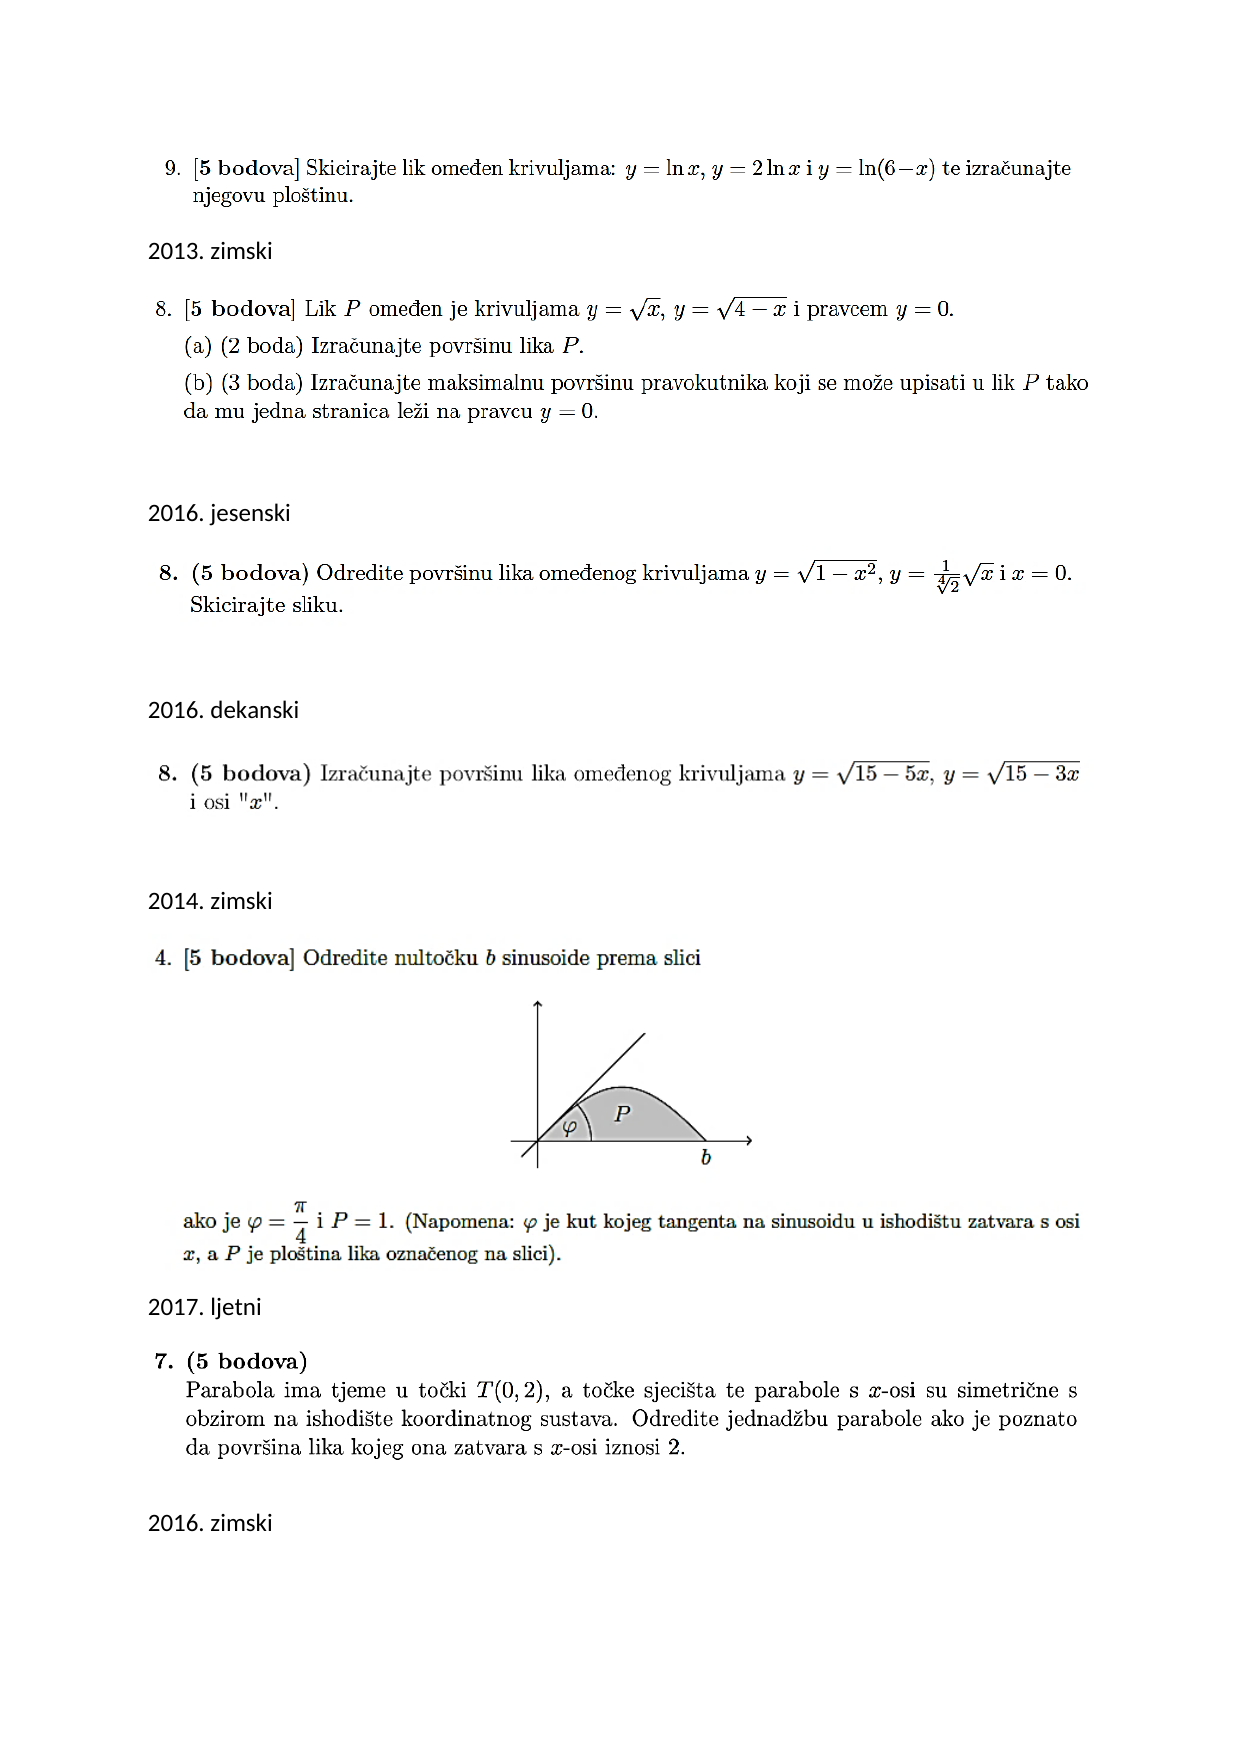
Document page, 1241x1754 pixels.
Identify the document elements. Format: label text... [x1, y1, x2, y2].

text 2013. zimski [148, 235, 1093, 266]
picture [147, 934, 1093, 1271]
picture [147, 147, 1093, 216]
text 2016. zimski [148, 1507, 1093, 1538]
picture [147, 284, 1093, 429]
picture [147, 1340, 1093, 1489]
picture [147, 743, 1093, 817]
text 2014. zimski [148, 885, 1093, 916]
text 2016. dekanski [148, 694, 1093, 724]
text 2017. ljetni [148, 1291, 1093, 1322]
text 2016. jesenski [148, 497, 1093, 528]
picture [147, 546, 1093, 626]
